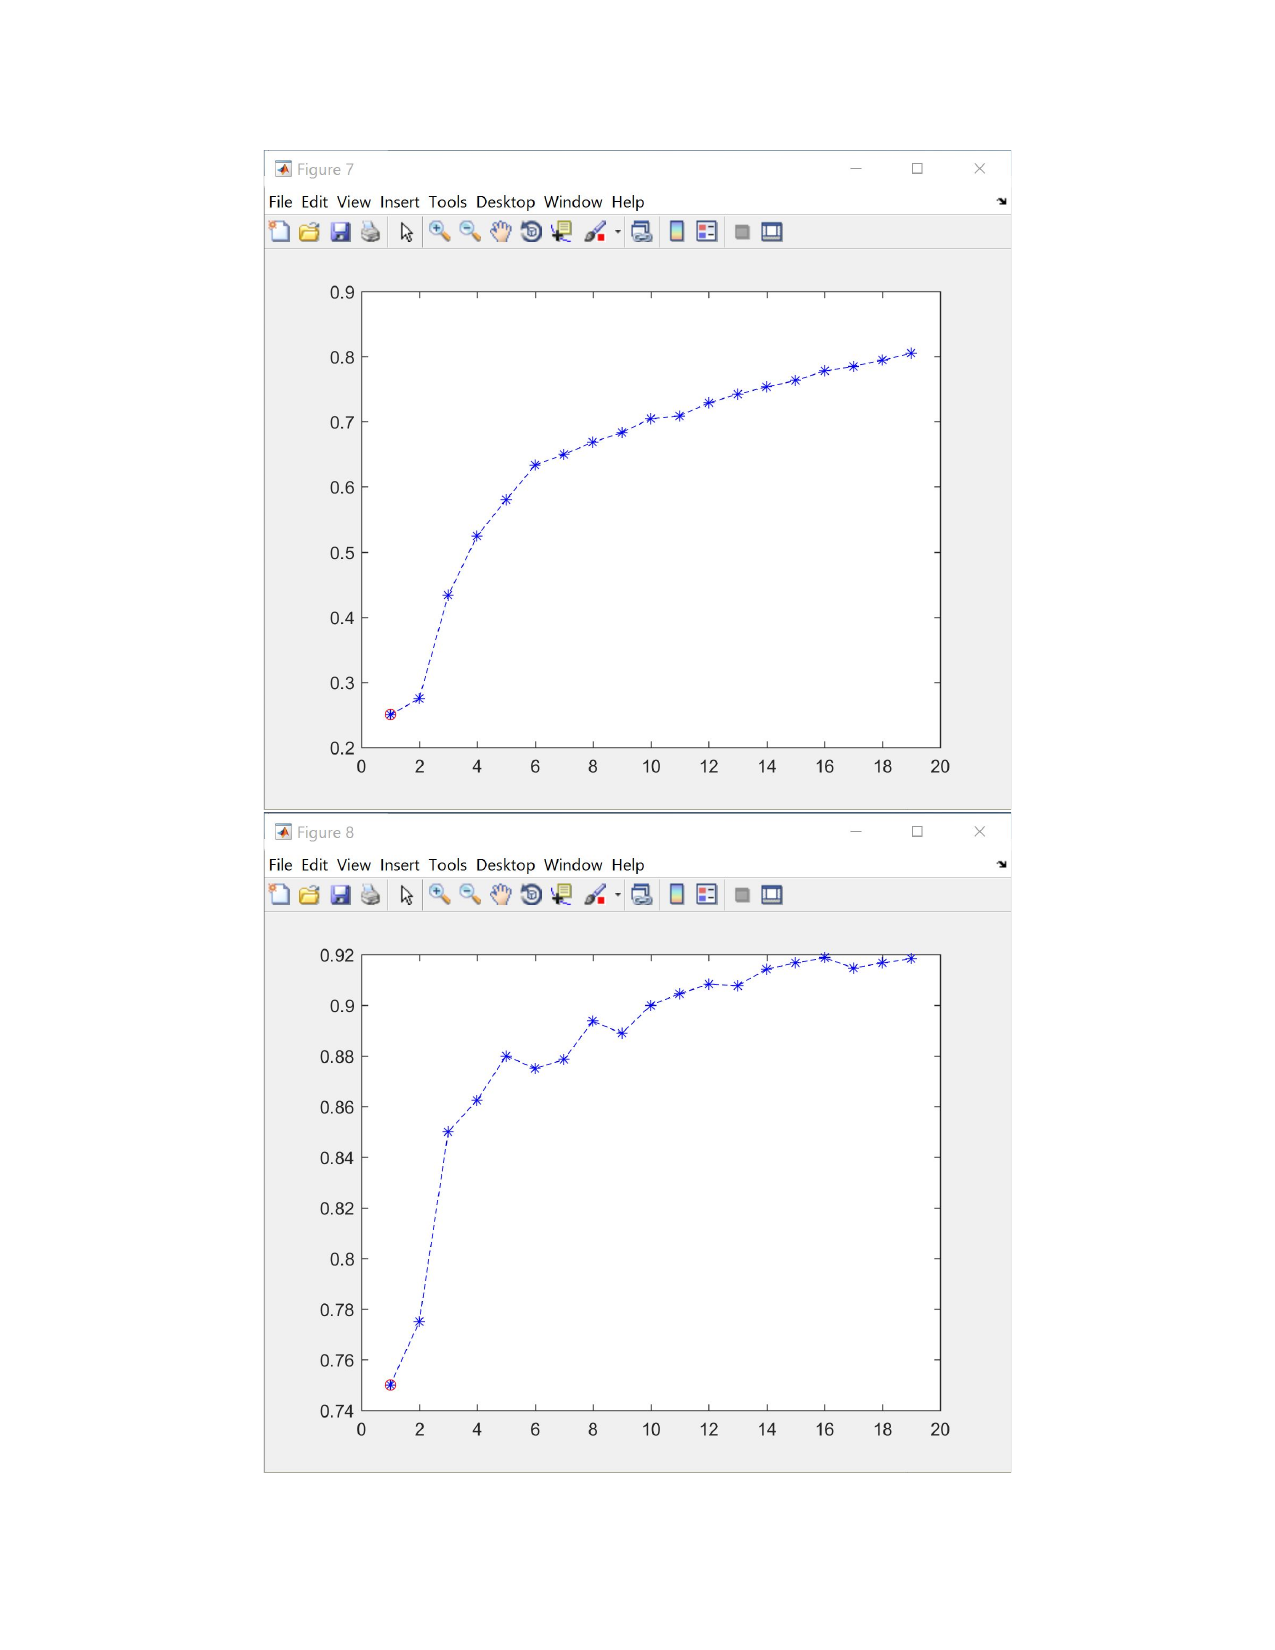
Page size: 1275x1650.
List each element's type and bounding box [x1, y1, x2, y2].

picture [263, 150, 1012, 810]
picture [263, 812, 1012, 1473]
